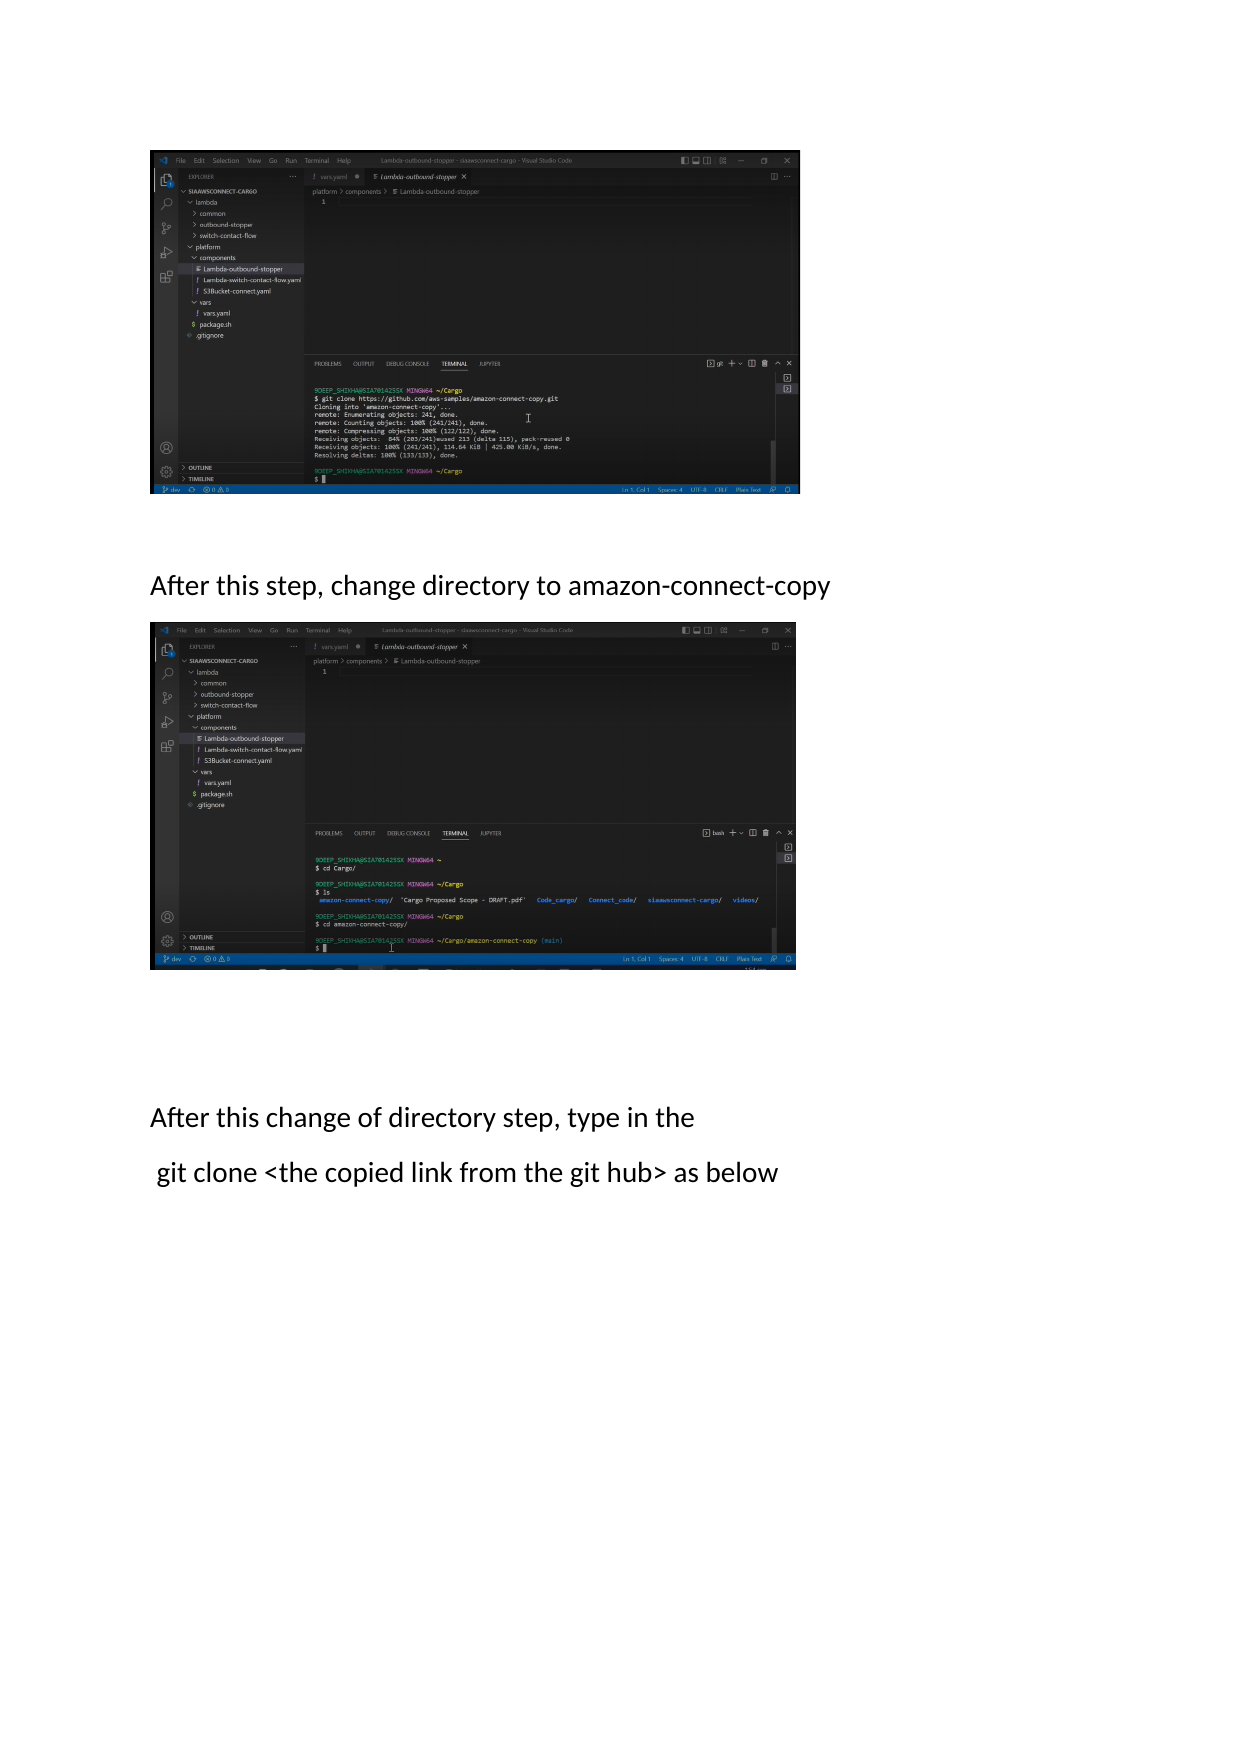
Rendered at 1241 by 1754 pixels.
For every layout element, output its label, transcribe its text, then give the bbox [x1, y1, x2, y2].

text After this change of directory step, type in the [150, 1099, 1090, 1134]
text git clone <the copied link from the git hub> as below [150, 1154, 1090, 1189]
picture [150, 622, 796, 970]
picture [150, 150, 801, 494]
text After this step, change directory to amazon-connect-copy [150, 567, 1090, 603]
